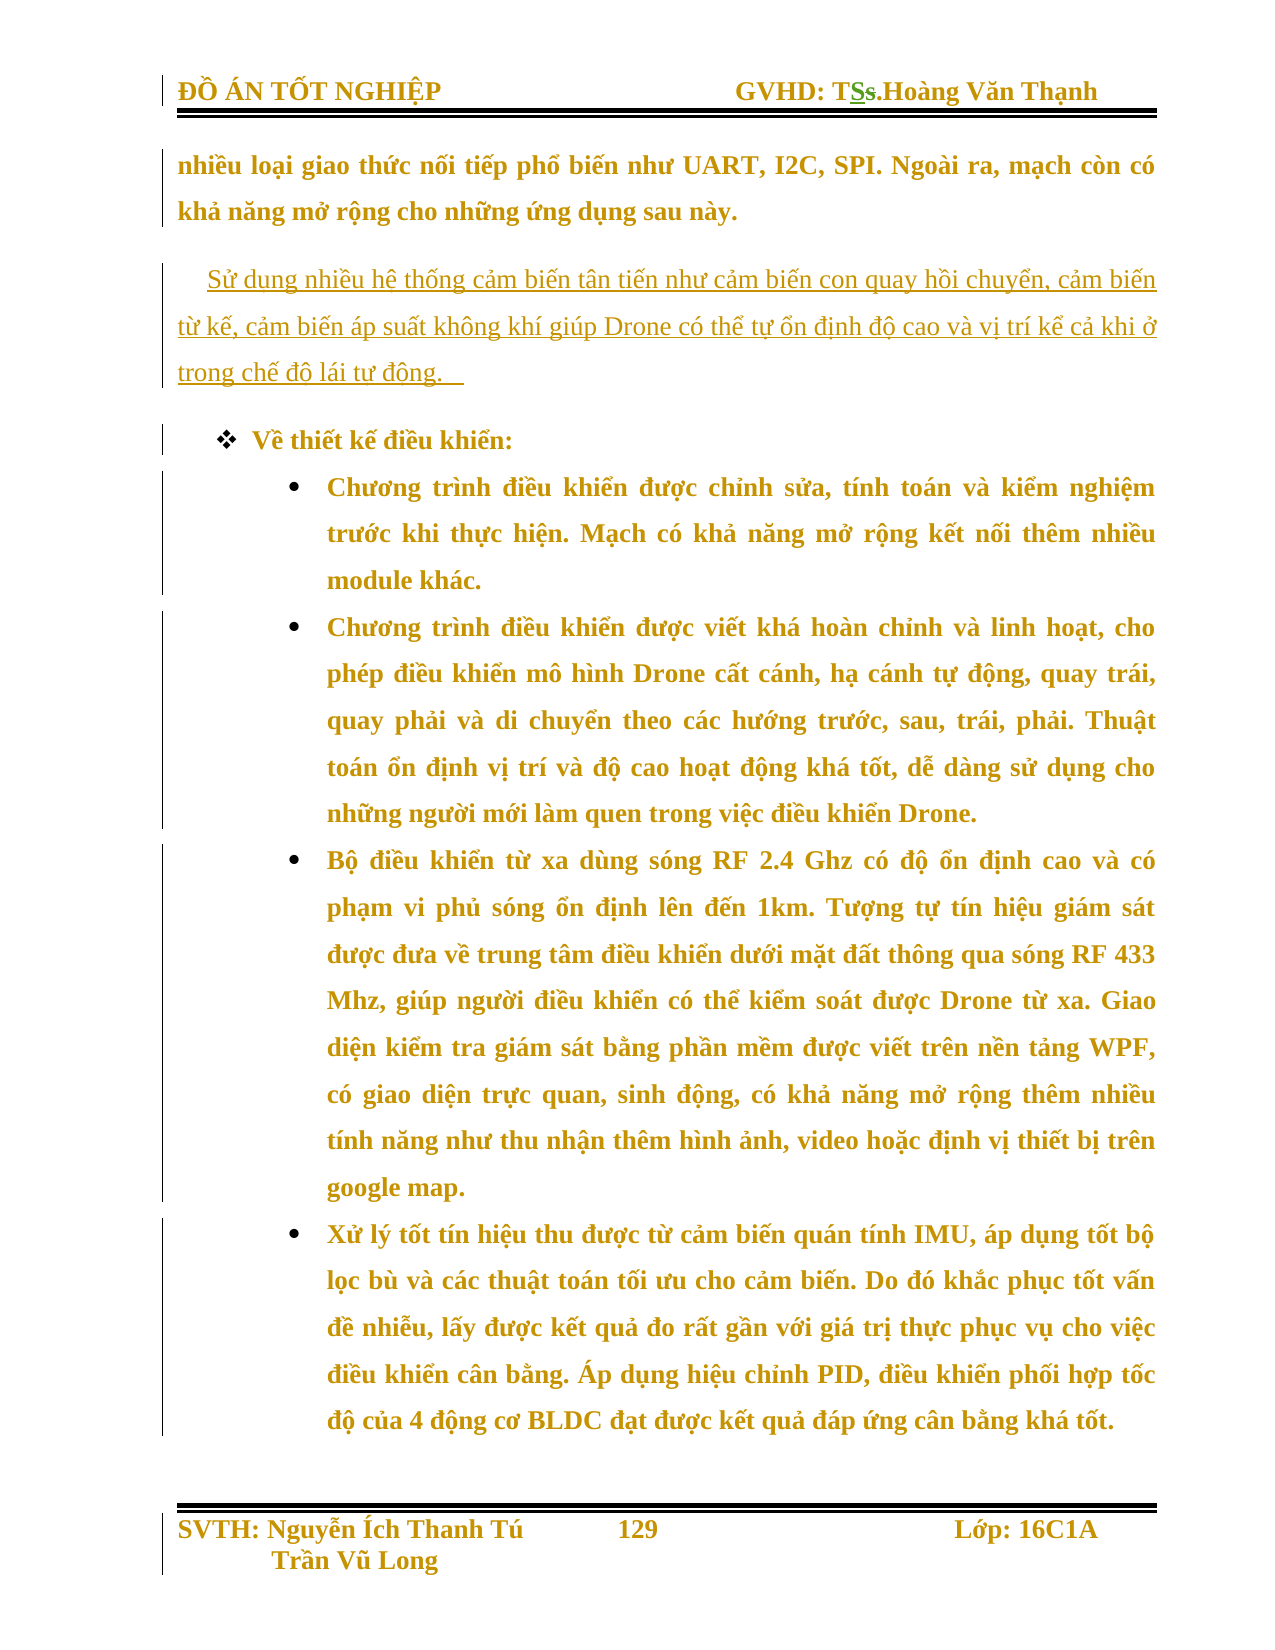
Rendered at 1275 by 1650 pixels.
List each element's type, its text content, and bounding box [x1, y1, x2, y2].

list Xử lý tốt tín hiệu thu được từ cảm biến quán tính IMU, áp dụng tốt bộ lọc bù và các thuật toán tối ưu cho cảm biến. Do đó khắc phục tốt vấn đề nhiễu, lấy được kết quả đo rất gần với giá trị thực phục vụ cho việc điều khiển cân bằng. Áp dụng hiệu chỉnh PID, điều khiển phối hợp tốc độ của 4 động cơ BLDC đạt được kết quả đáp ứng cân bằng khá tốt. [289, 1218, 1157, 1436]
list Chương trình điều khiển được chỉnh sửa, tính toán và kiểm nghiệm trước khi thực hiện. Mạch có khả năng mở rộng kết nối thêm nhiều module khác. [289, 471, 1157, 595]
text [177, 149, 1157, 227]
list Bộ điều khiển từ xa dùng sóng RF 2.4 Ghz có độ ổn định cao và có phạm vi phủ sóng ổn định lên đến 1km. Tượng tự tín hiệu giám sát được đưa về trung tâm điều khiển dưới mặt đất thông qua sóng RF 433 Mhz, giúp người điều khiển có thể kiểm soát được Drone từ xa. Giao diện kiểm tra giám sát bằng phần mềm được viết trên nền tảng WPF, có giao diện trực quan, sinh động, có khả năng mở rộng thêm nhiều tính năng như thu nhận thêm hình ảnh, video hoặc định vị thiết bị trên google map. [289, 844, 1157, 1202]
list Chương trình điều khiển được viết khá hoàn chỉnh và linh hoạt, cho phép điều khiển mô hình Drone cất cánh, hạ cánh tự động, quay trái, quay phải và di chuyển theo các hướng trước, sau, trái, phải. Thuật toán ổn định vị trí và độ cao hoạt động khá tốt, dễ dàng sử dụng cho những người mới làm quen trong việc điều khiển Drone. [289, 611, 1157, 829]
list Về thiết kế điều khiển: [214, 424, 1157, 455]
